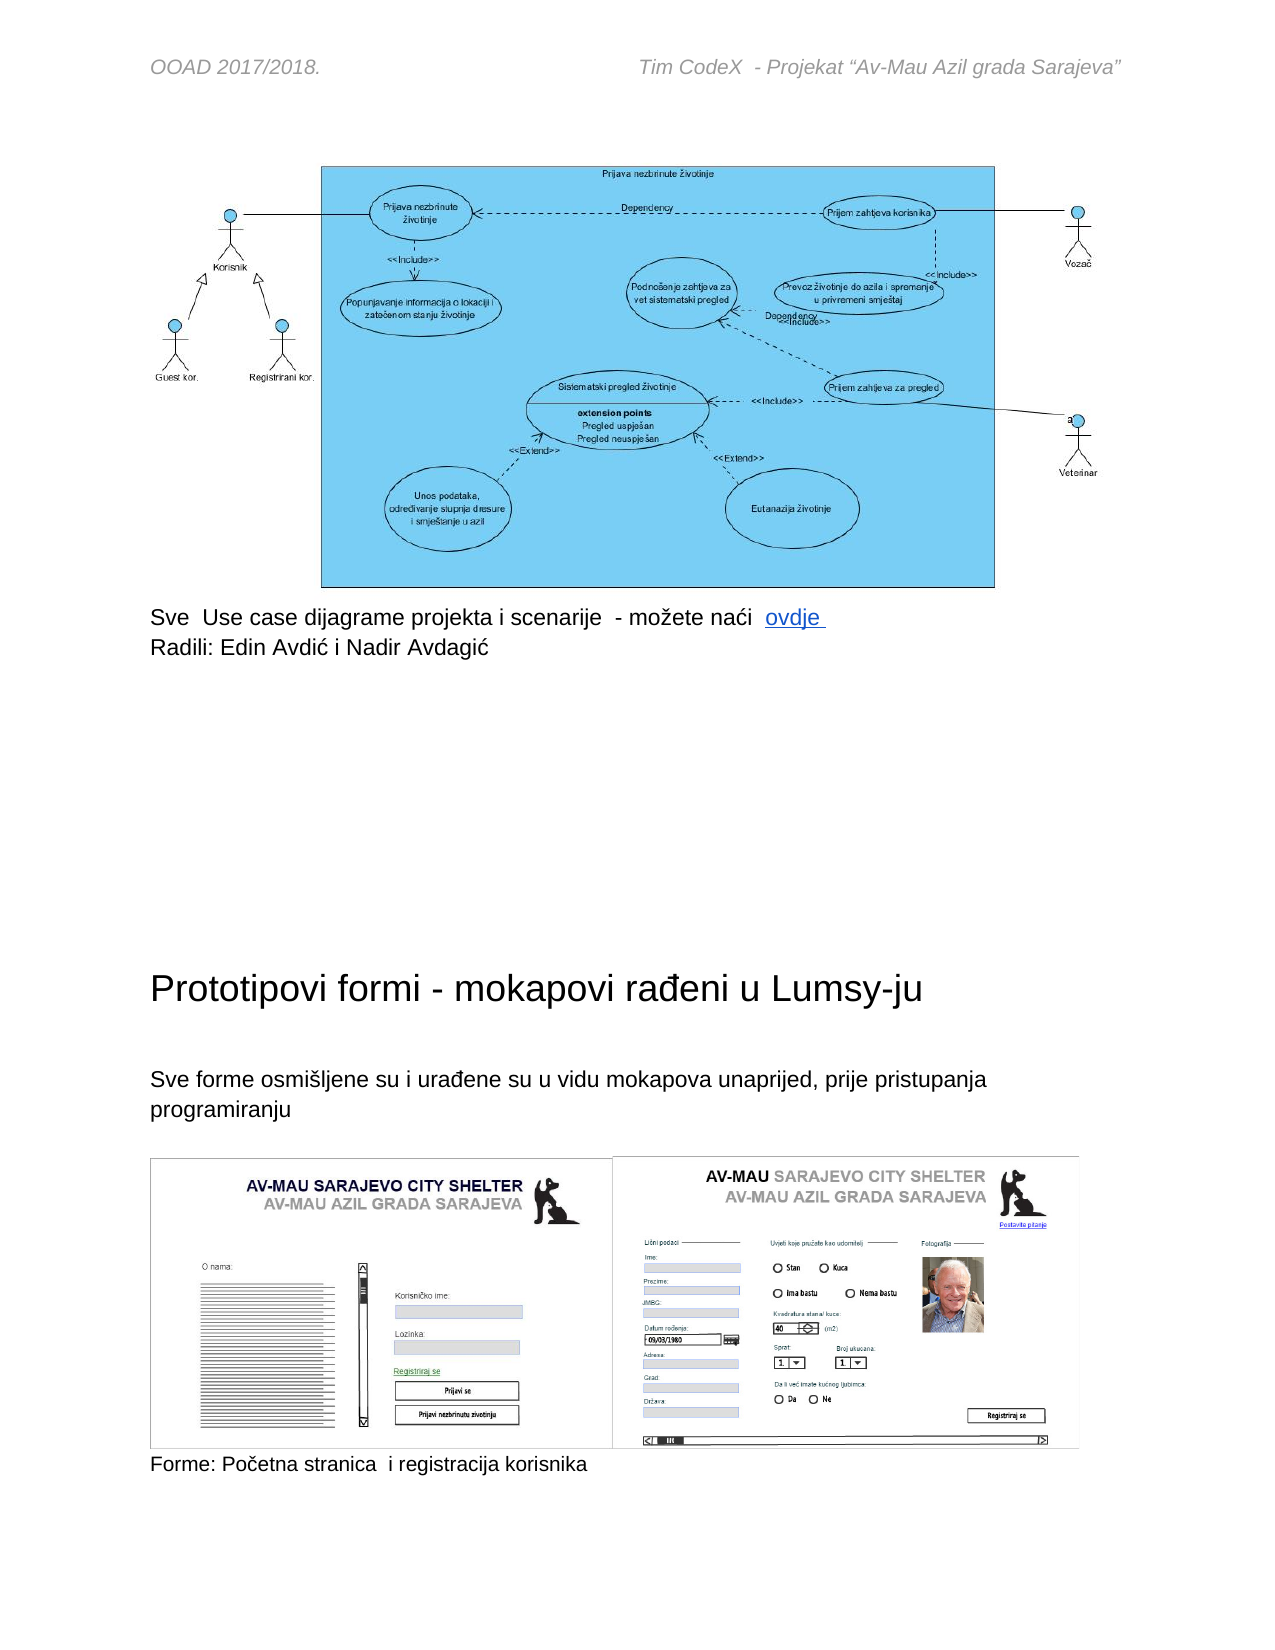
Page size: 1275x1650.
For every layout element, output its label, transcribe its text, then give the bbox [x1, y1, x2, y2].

text Prototipovi formi - mokapovi rađeni u Lumsy-ju [150, 966, 1125, 1009]
text Sve Use case dijagrame projekta i scenarije - možete naći ovdje [150, 604, 1125, 630]
picture [150, 150, 1125, 600]
picture [150, 1156, 1080, 1449]
text Radili: Edin Avdić i Nadir Avdagić [150, 634, 1125, 660]
text Sve forme osmišljene su i urađene su u vidu mokapova unaprijed, prije pristupanja programiranju [150, 1066, 1125, 1122]
text Forme: Početna stranica i registracija korisnika [150, 1452, 1125, 1476]
